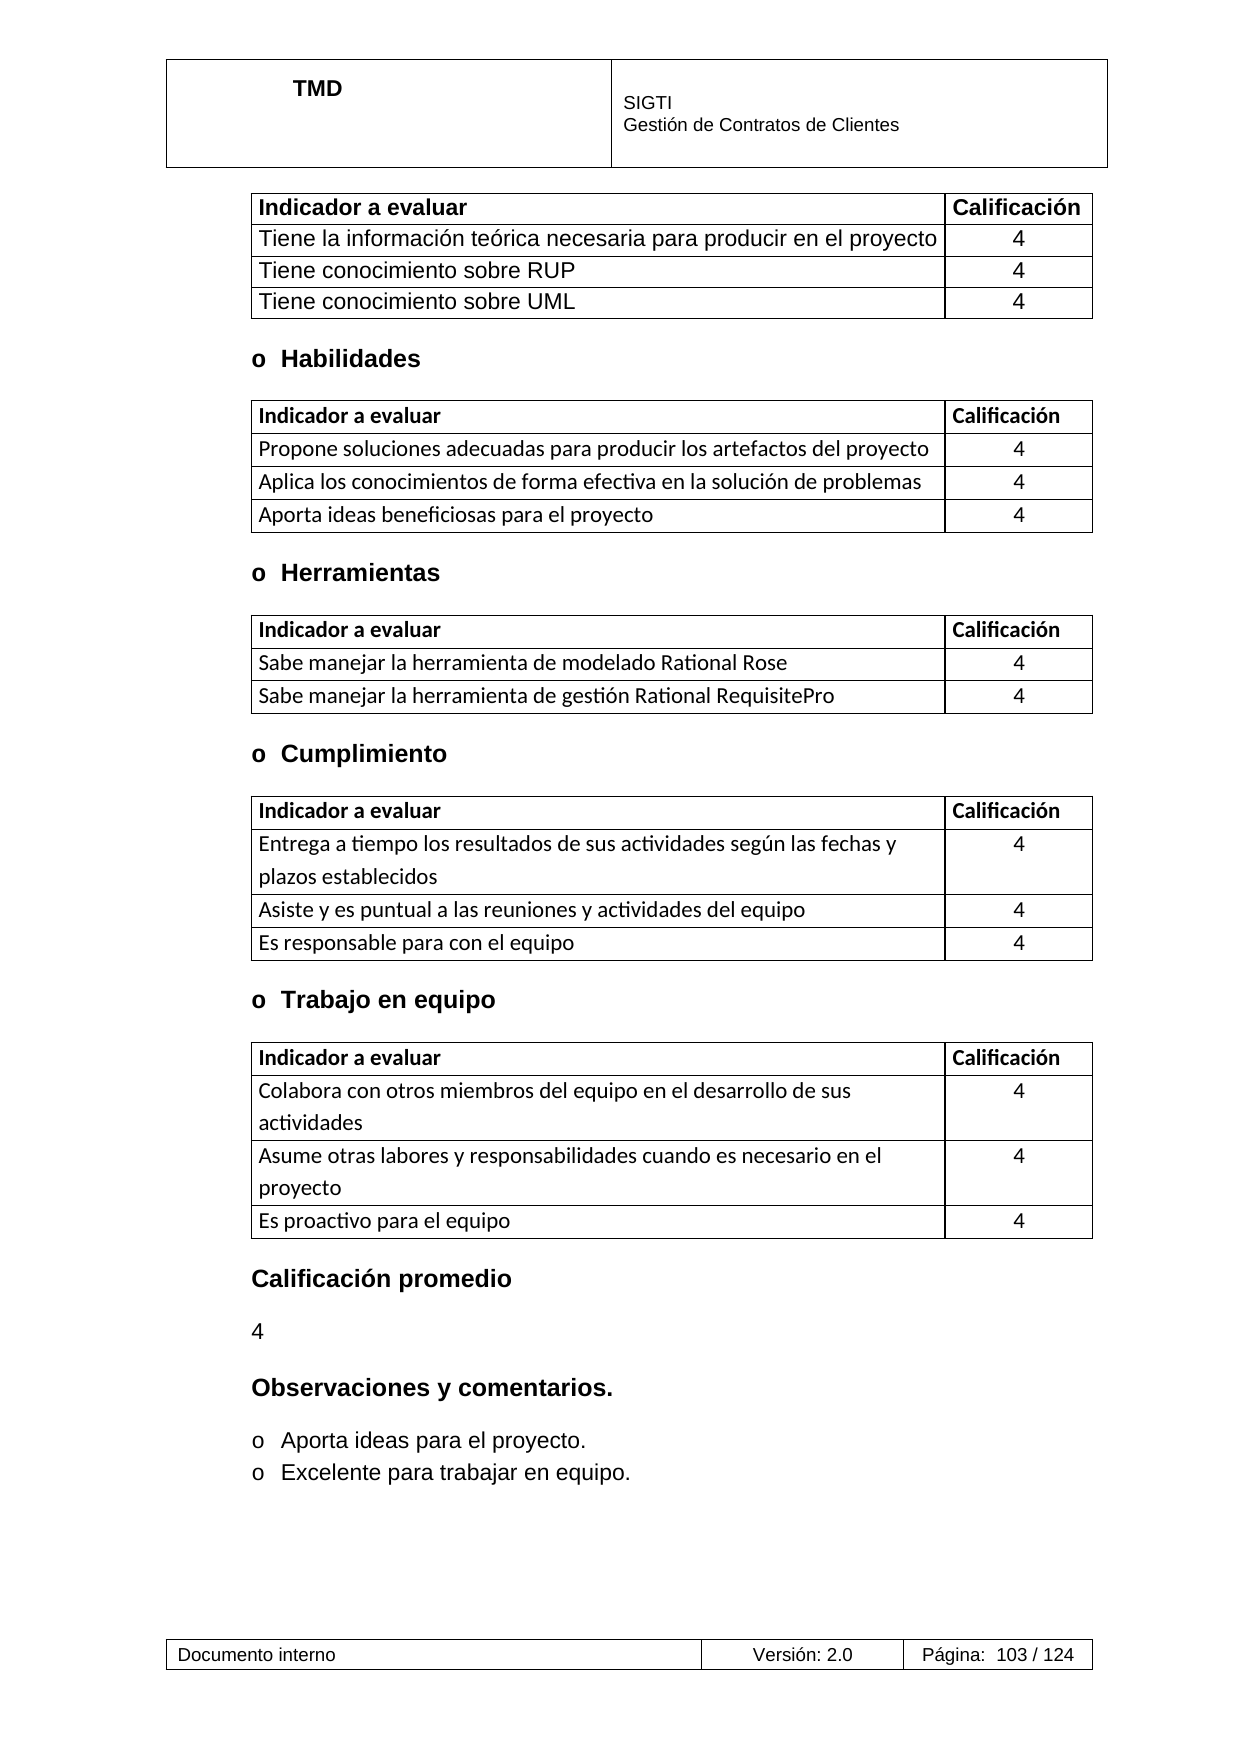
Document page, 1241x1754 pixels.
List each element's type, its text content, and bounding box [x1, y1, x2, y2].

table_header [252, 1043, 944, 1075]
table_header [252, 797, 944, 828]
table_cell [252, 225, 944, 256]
list Observaciones y comentarios. [251, 1373, 1092, 1402]
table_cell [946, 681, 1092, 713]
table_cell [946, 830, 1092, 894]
list Cumplimiento [251, 739, 1092, 770]
list Herramientas [251, 558, 1092, 589]
list Habilidades [251, 344, 1092, 375]
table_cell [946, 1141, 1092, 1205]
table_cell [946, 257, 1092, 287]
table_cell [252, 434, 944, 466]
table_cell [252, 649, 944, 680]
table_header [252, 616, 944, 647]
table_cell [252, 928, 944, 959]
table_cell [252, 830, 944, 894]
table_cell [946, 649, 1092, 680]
list Excelente para trabajar en equipo. [251, 1459, 1092, 1488]
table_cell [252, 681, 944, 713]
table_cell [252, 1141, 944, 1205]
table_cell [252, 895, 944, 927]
list Calificación promedio [251, 1264, 1092, 1293]
list Aporta ideas para el proyecto. [251, 1427, 1092, 1455]
list Trabajo en equipo [251, 986, 1092, 1016]
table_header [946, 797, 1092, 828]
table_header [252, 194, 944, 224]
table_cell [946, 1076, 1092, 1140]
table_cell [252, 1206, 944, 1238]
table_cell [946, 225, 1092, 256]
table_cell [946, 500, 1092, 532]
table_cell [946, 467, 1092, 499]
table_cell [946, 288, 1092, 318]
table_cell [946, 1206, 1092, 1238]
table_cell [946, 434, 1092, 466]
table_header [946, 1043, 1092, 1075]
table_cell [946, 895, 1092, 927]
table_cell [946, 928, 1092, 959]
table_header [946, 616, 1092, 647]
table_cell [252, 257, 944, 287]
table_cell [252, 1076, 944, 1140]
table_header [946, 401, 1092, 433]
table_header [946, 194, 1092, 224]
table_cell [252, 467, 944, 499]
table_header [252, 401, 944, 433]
list 4 [251, 1318, 1092, 1344]
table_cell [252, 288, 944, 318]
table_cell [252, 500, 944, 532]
